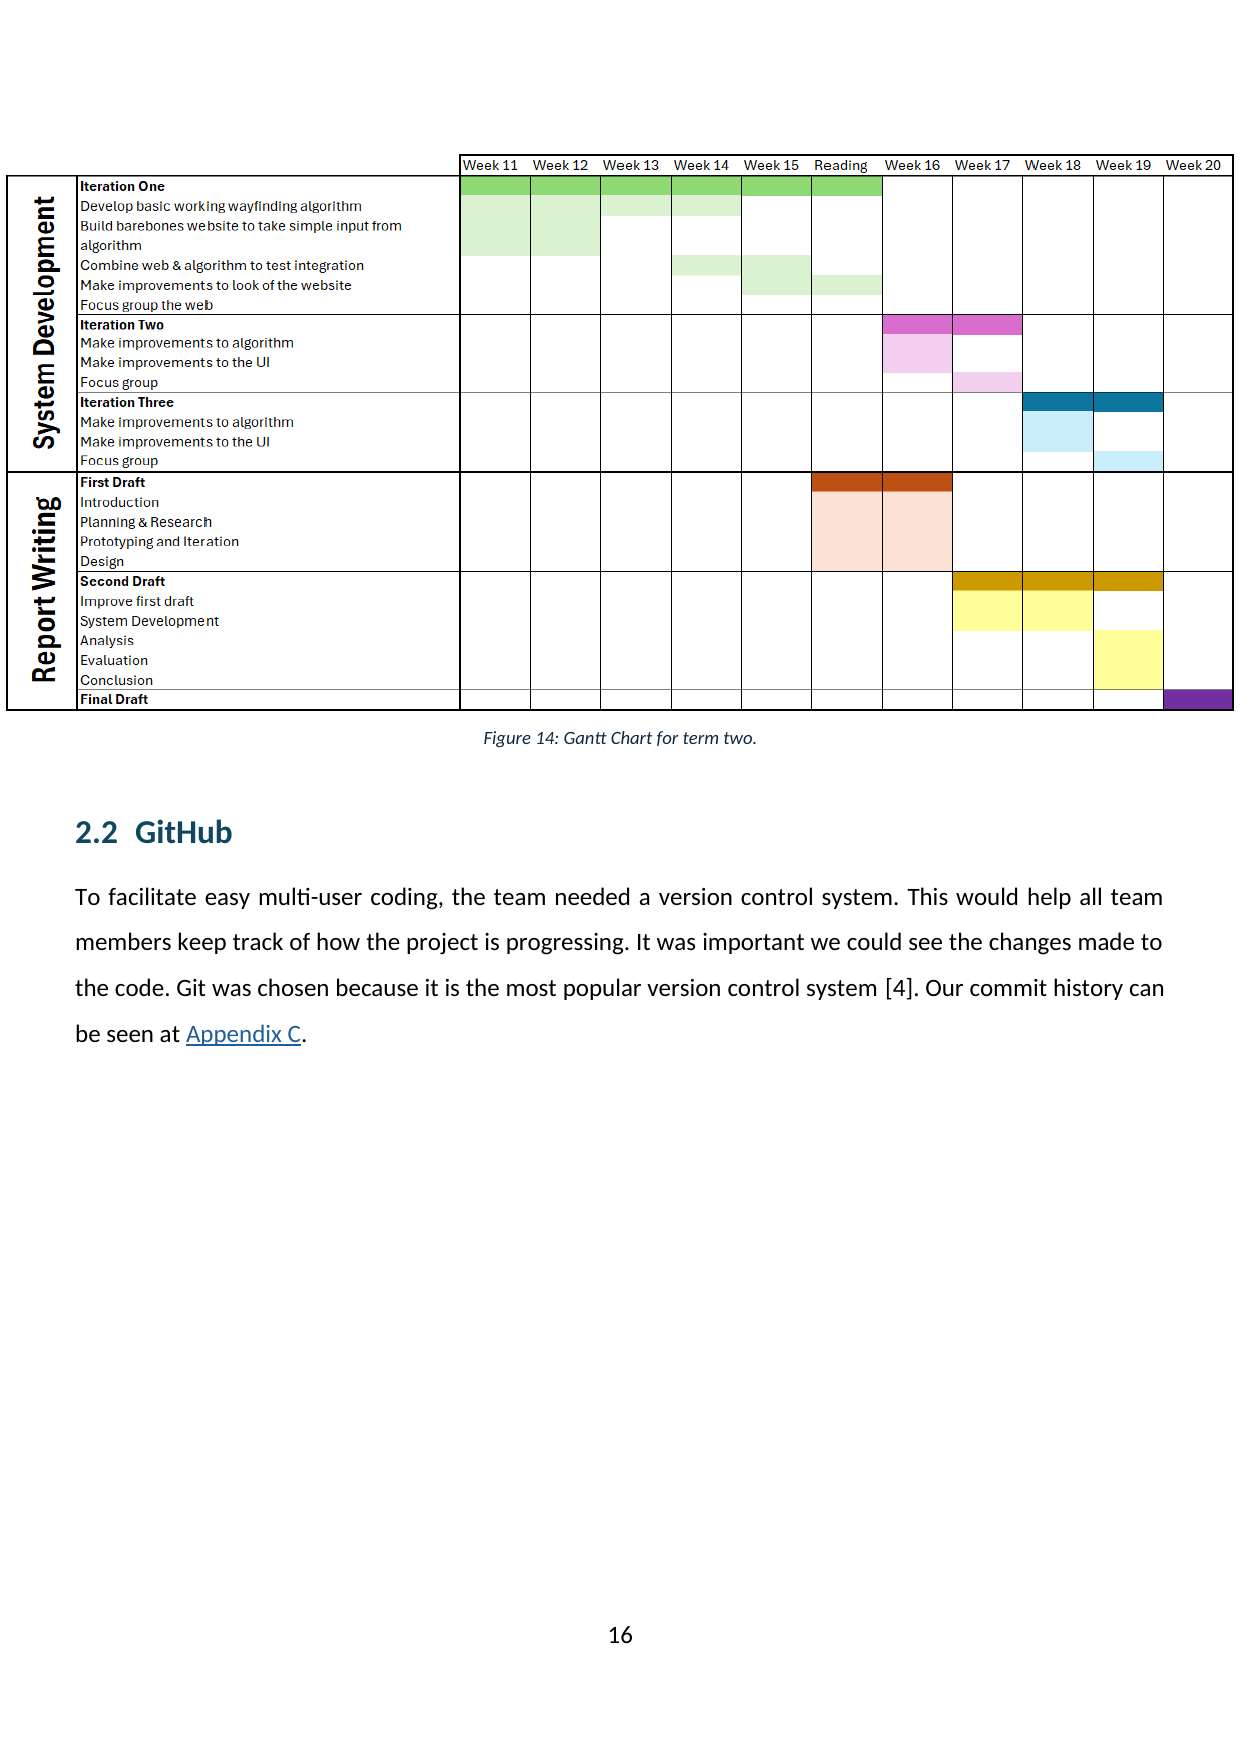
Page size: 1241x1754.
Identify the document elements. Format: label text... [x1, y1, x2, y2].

subtitle GitHub [75, 811, 1165, 852]
text To facilitate easy multi-user coding, the team needed a version control system. This would help all team members keep track of how the project is progressing. It was important we could see the changes made to the code. Git was chosen because it is the most popular version control system. Our commit history can be seen at Appendix C. [75, 881, 1165, 1048]
picture [0, 150, 1241, 716]
